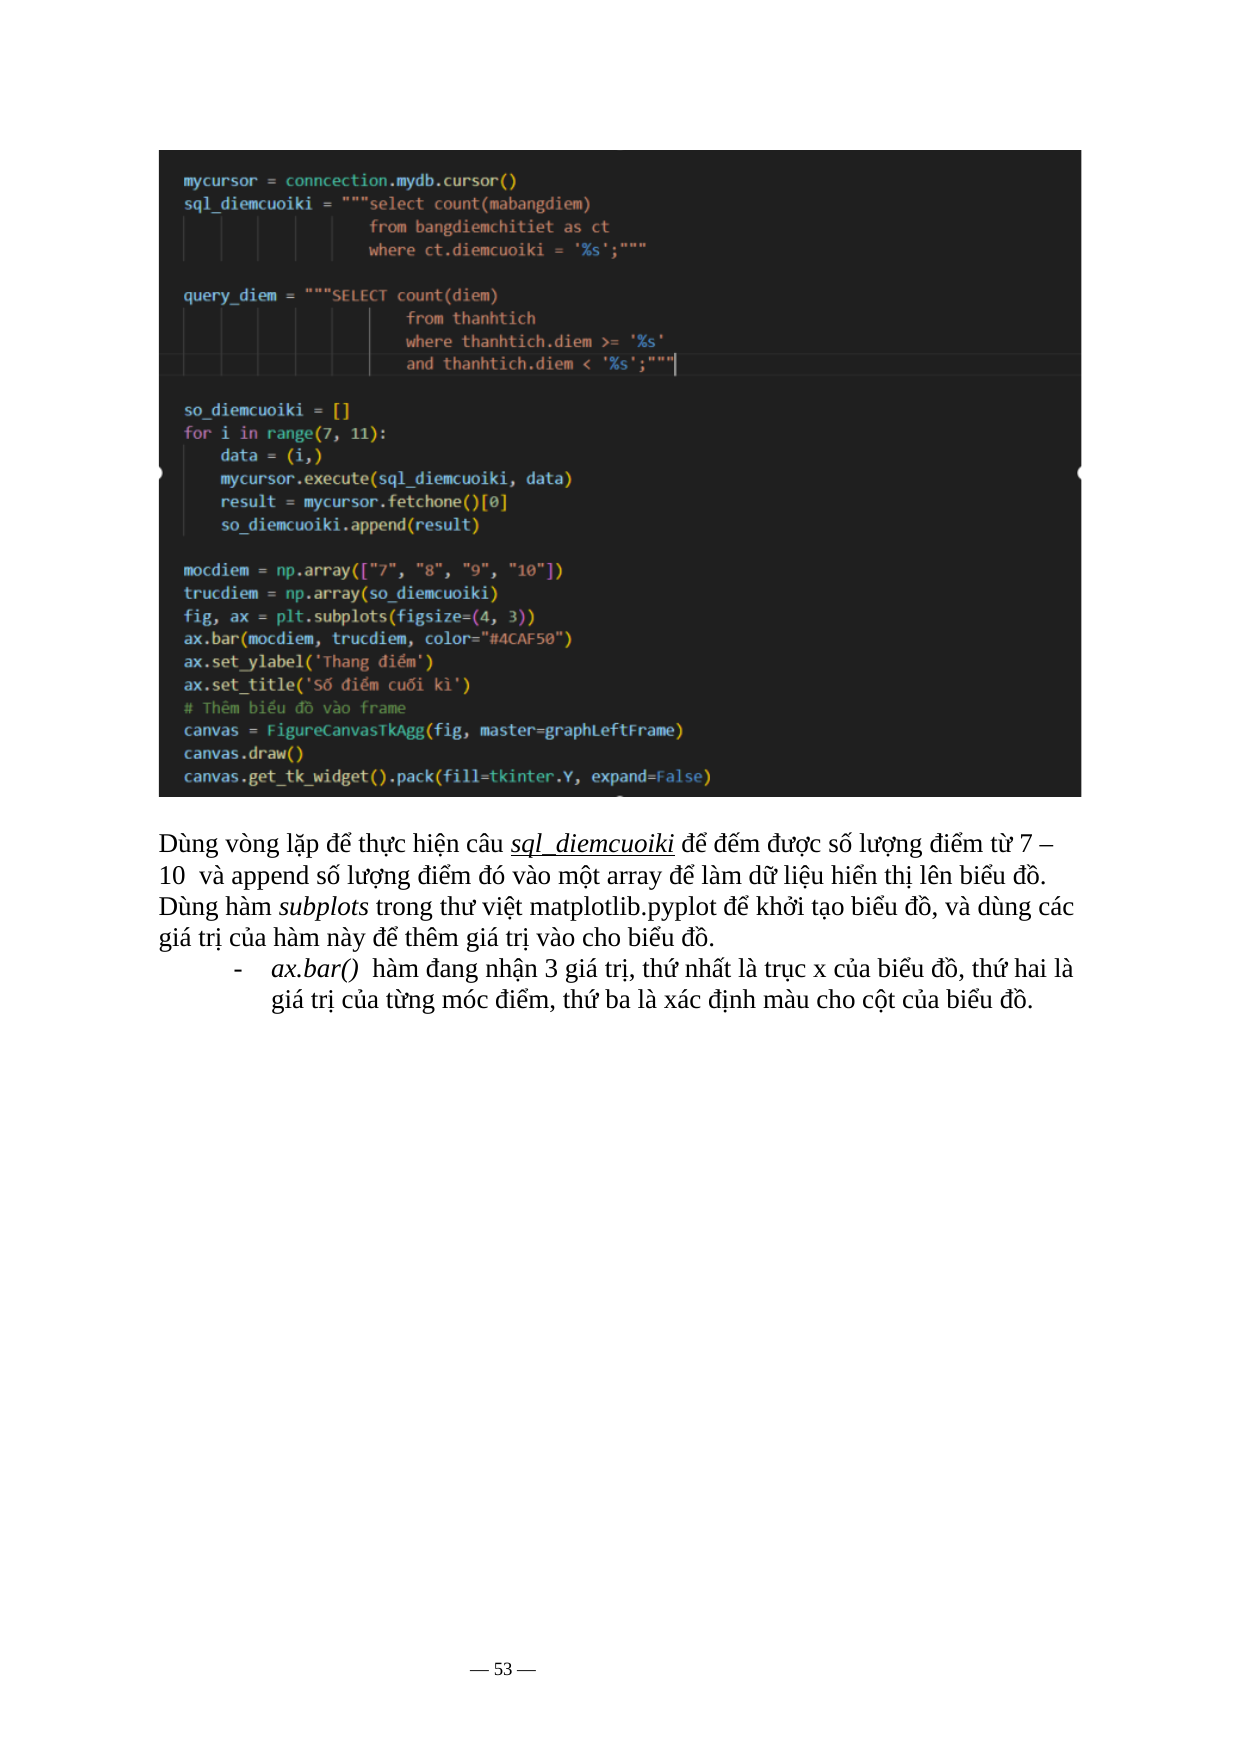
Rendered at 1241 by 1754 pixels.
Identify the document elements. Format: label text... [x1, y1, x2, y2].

text Dùng vòng lặp để thực hiện câu sql_diemcuoiki để đếm được số lượng điểm từ 7 – 10 và append số lượng điểm đó vào một array để làm dữ liệu hiển thị lên biểu đồ. [158, 828, 1082, 890]
list ax.bar() hàm đang nhận 3 giá trị, thứ nhất là trục x của biểu đồ, thứ hai là giá trị của từng móc điểm, thứ ba là xác định màu cho cột của biểu đồ. [233, 952, 1082, 1014]
picture [158, 150, 1082, 797]
text Dùng hàm subplots trong thư việt matplotlib.pyplot để khởi tạo biểu đồ, và dùng các giá trị của hàm này để thêm giá trị vào cho biểu đồ. [158, 890, 1082, 952]
